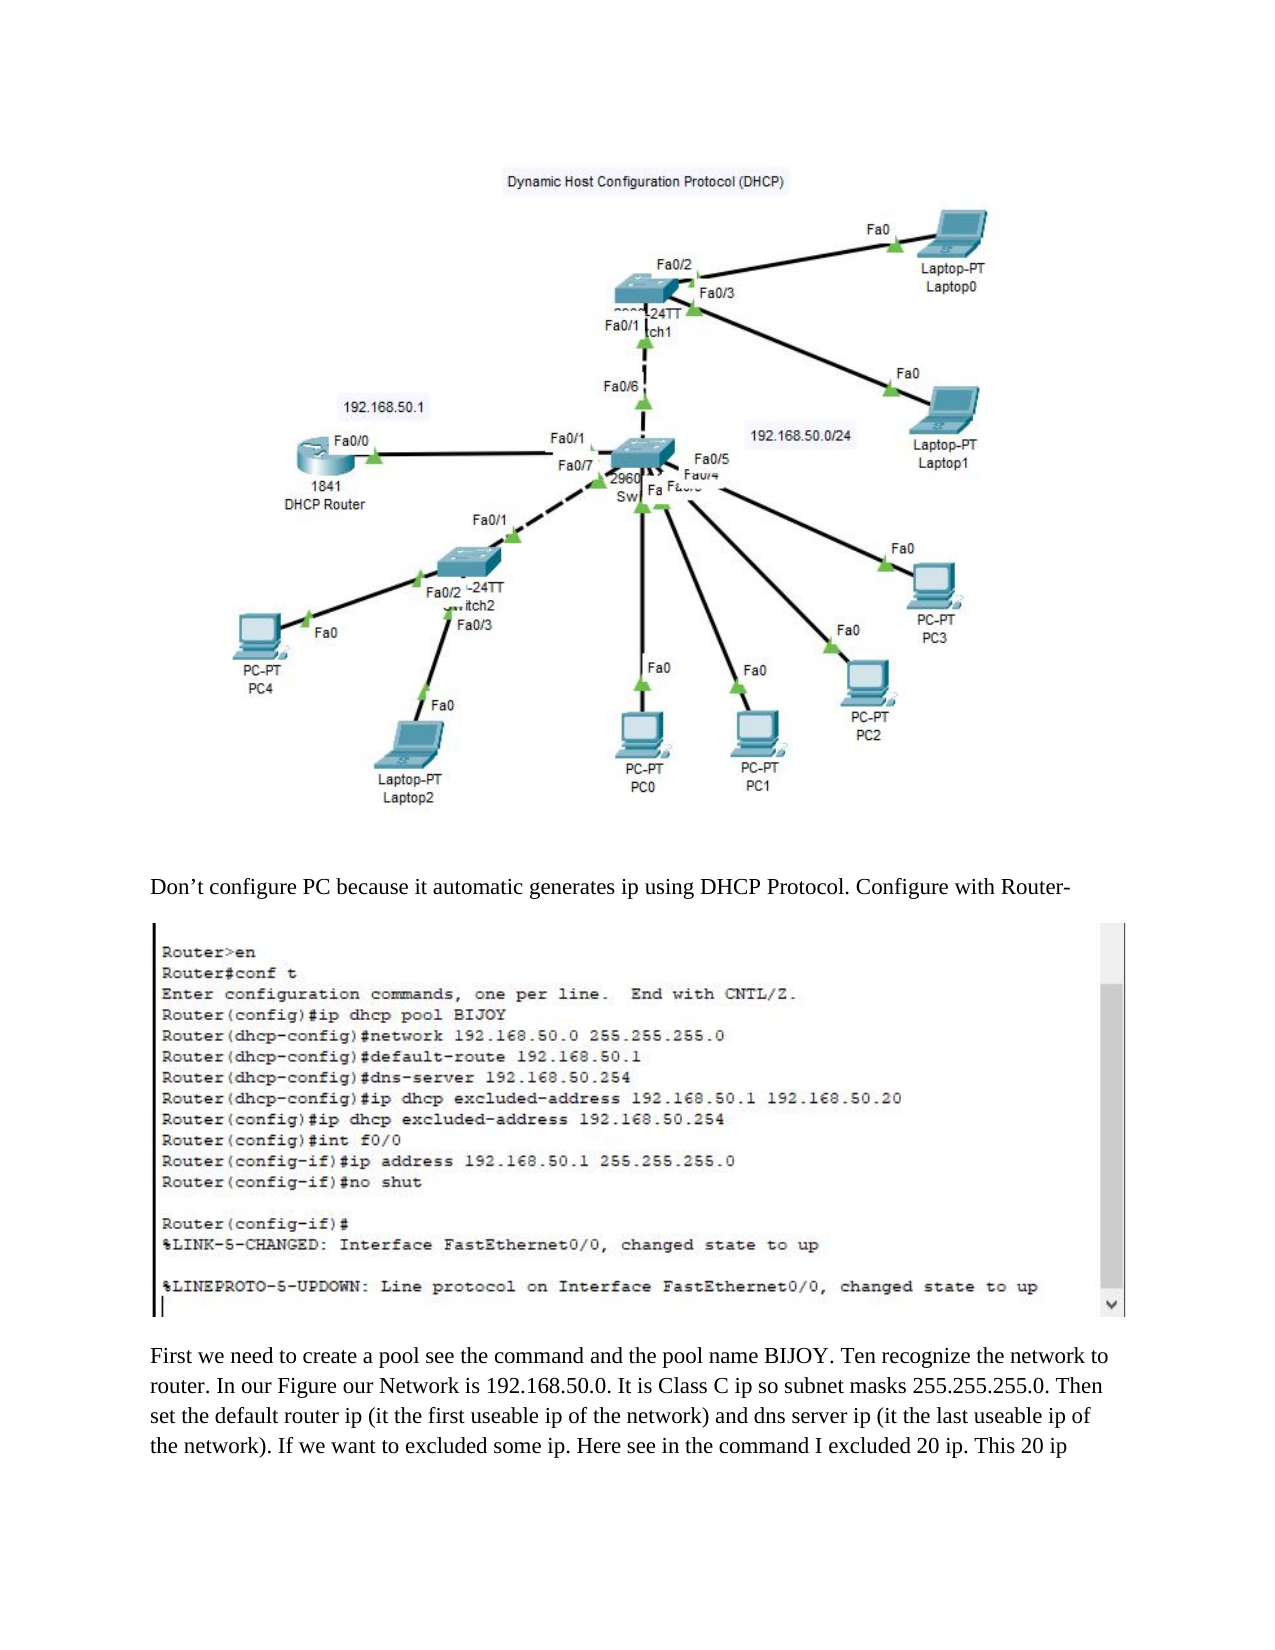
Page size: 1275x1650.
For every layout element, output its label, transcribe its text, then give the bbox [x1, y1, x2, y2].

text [150, 1342, 1125, 1459]
picture [150, 150, 1125, 848]
text Don’t configure PC because it automatic generates ip using DHCP Protocol. Configure with Router- [150, 873, 1125, 899]
picture [150, 923, 1125, 1317]
